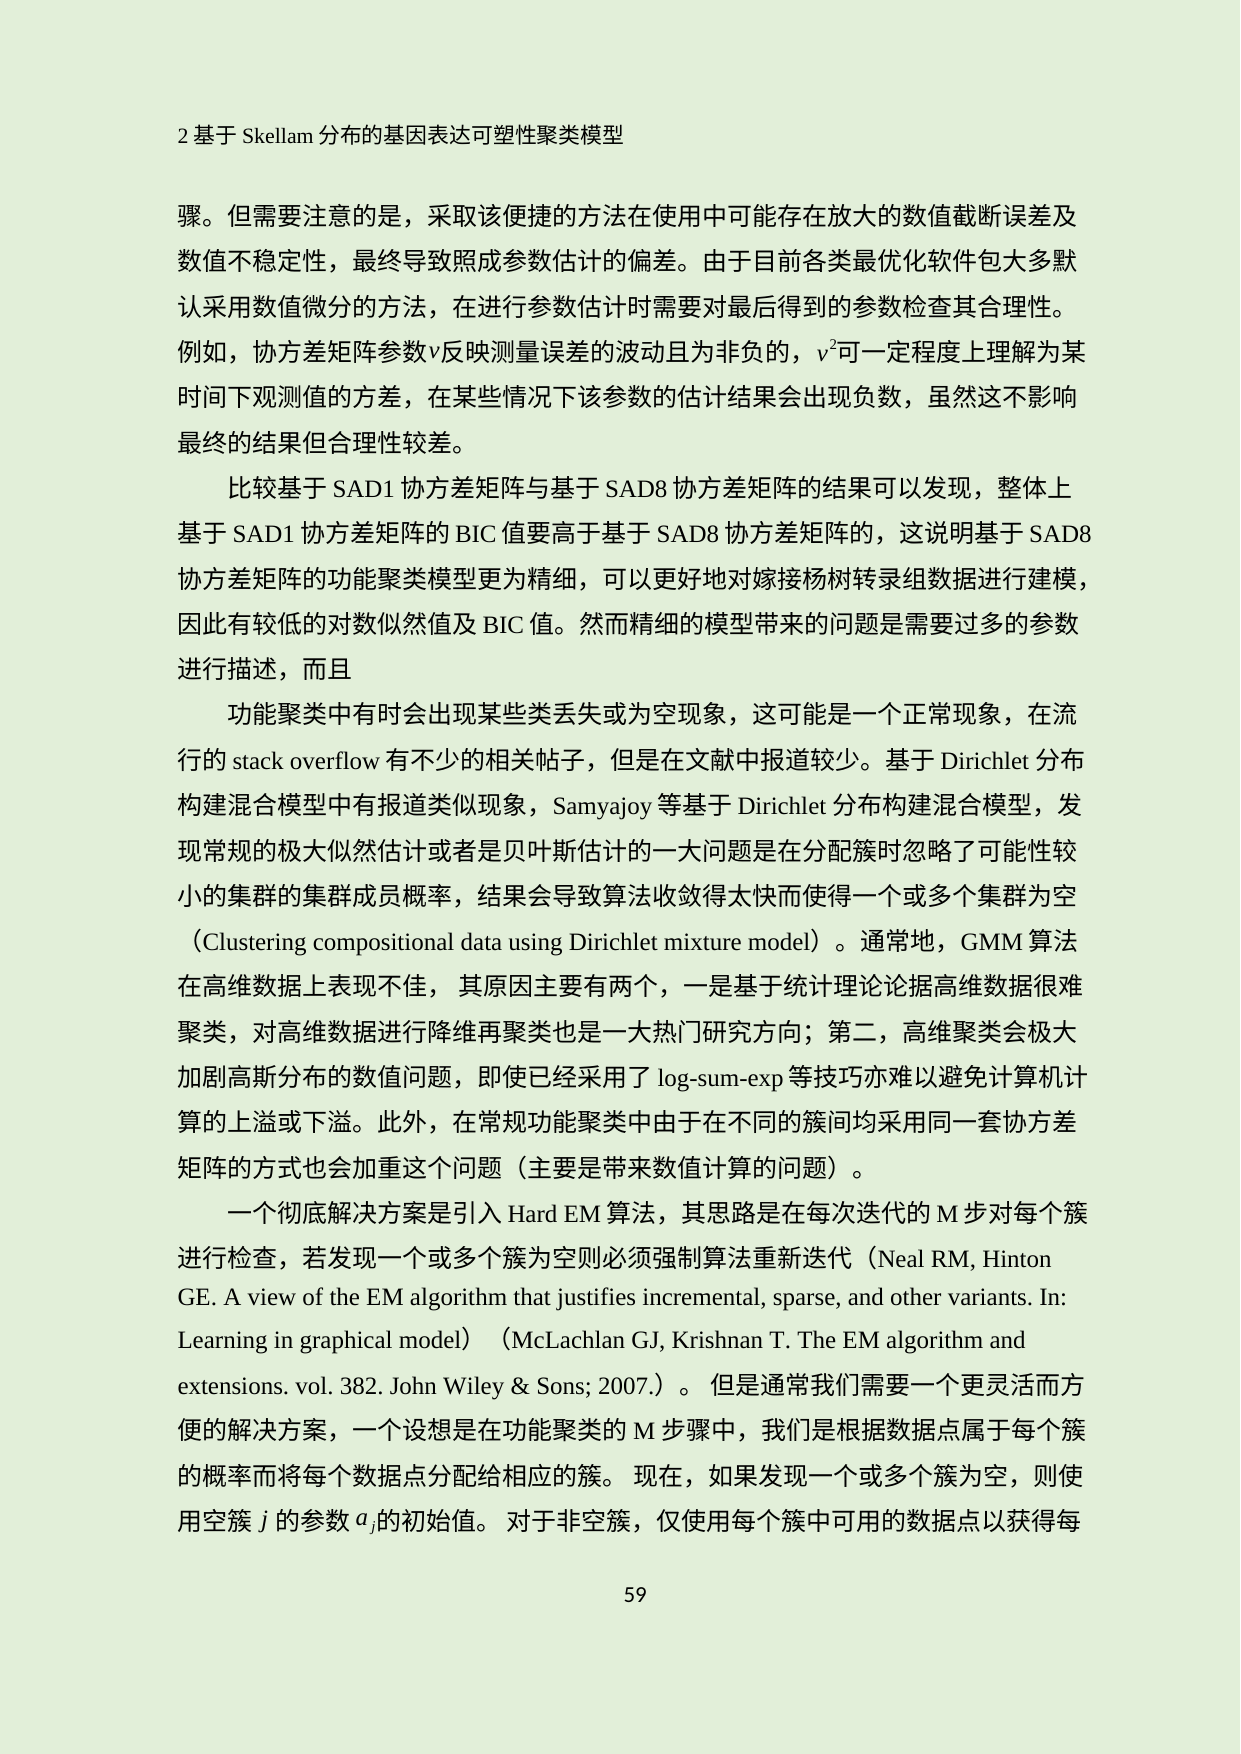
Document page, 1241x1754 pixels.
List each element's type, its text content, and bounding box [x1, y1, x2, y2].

text 功能聚类中有时会出现某些类丢失或为空现象，这可能是一个正常现象，在流行的stack overflow有不少的相关帖子，但是在文献中报道较少。基于Dirichlet 分布构建混合模型中有报道类似现象，Samyajoy等基于Dirichlet 分布构建混合模型，发现常规的极大似然估计或者是贝叶斯估计的一大问题是在分配簇时忽略了可能性较小的集群的集群成员概率，结果会导致算法收敛得太快而使得一个或多个集群为空（Clustering compositional data using Dirichlet mixture model）。通常地，GMM算法在高维数据上表现不佳， 其原因主要有两个，一是基于统计理论论据高维数据很难聚类，对高维数据进行降维再聚类也是一大热门研究方向；第二，高维聚类会极大加剧高斯分布的数值问题，即使已经采用了log-sum-exp等技巧亦难以避免计算机计算的上溢或下溢。此外，在常规功能聚类中由于在不同的簇间均采用同一套协方差矩阵的方式也会加重这个问题（主要是带来数值计算的问题）。 [177, 695, 1092, 1184]
text 比较基于SAD1协方差矩阵与基于SAD8协方差矩阵的结果可以发现，整体上基于SAD1协方差矩阵的BIC值要高于基于SAD8协方差矩阵的，这说明基于SAD8协方差矩阵的功能聚类模型更为精细，可以更好地对嫁接杨树转录组数据进行建模，因此有较低的对数似然值及BIC值。然而精细的模型带来的问题是需要过多的参数进行描述，而且 [177, 468, 1092, 686]
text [177, 197, 1092, 459]
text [177, 1193, 1092, 1537]
